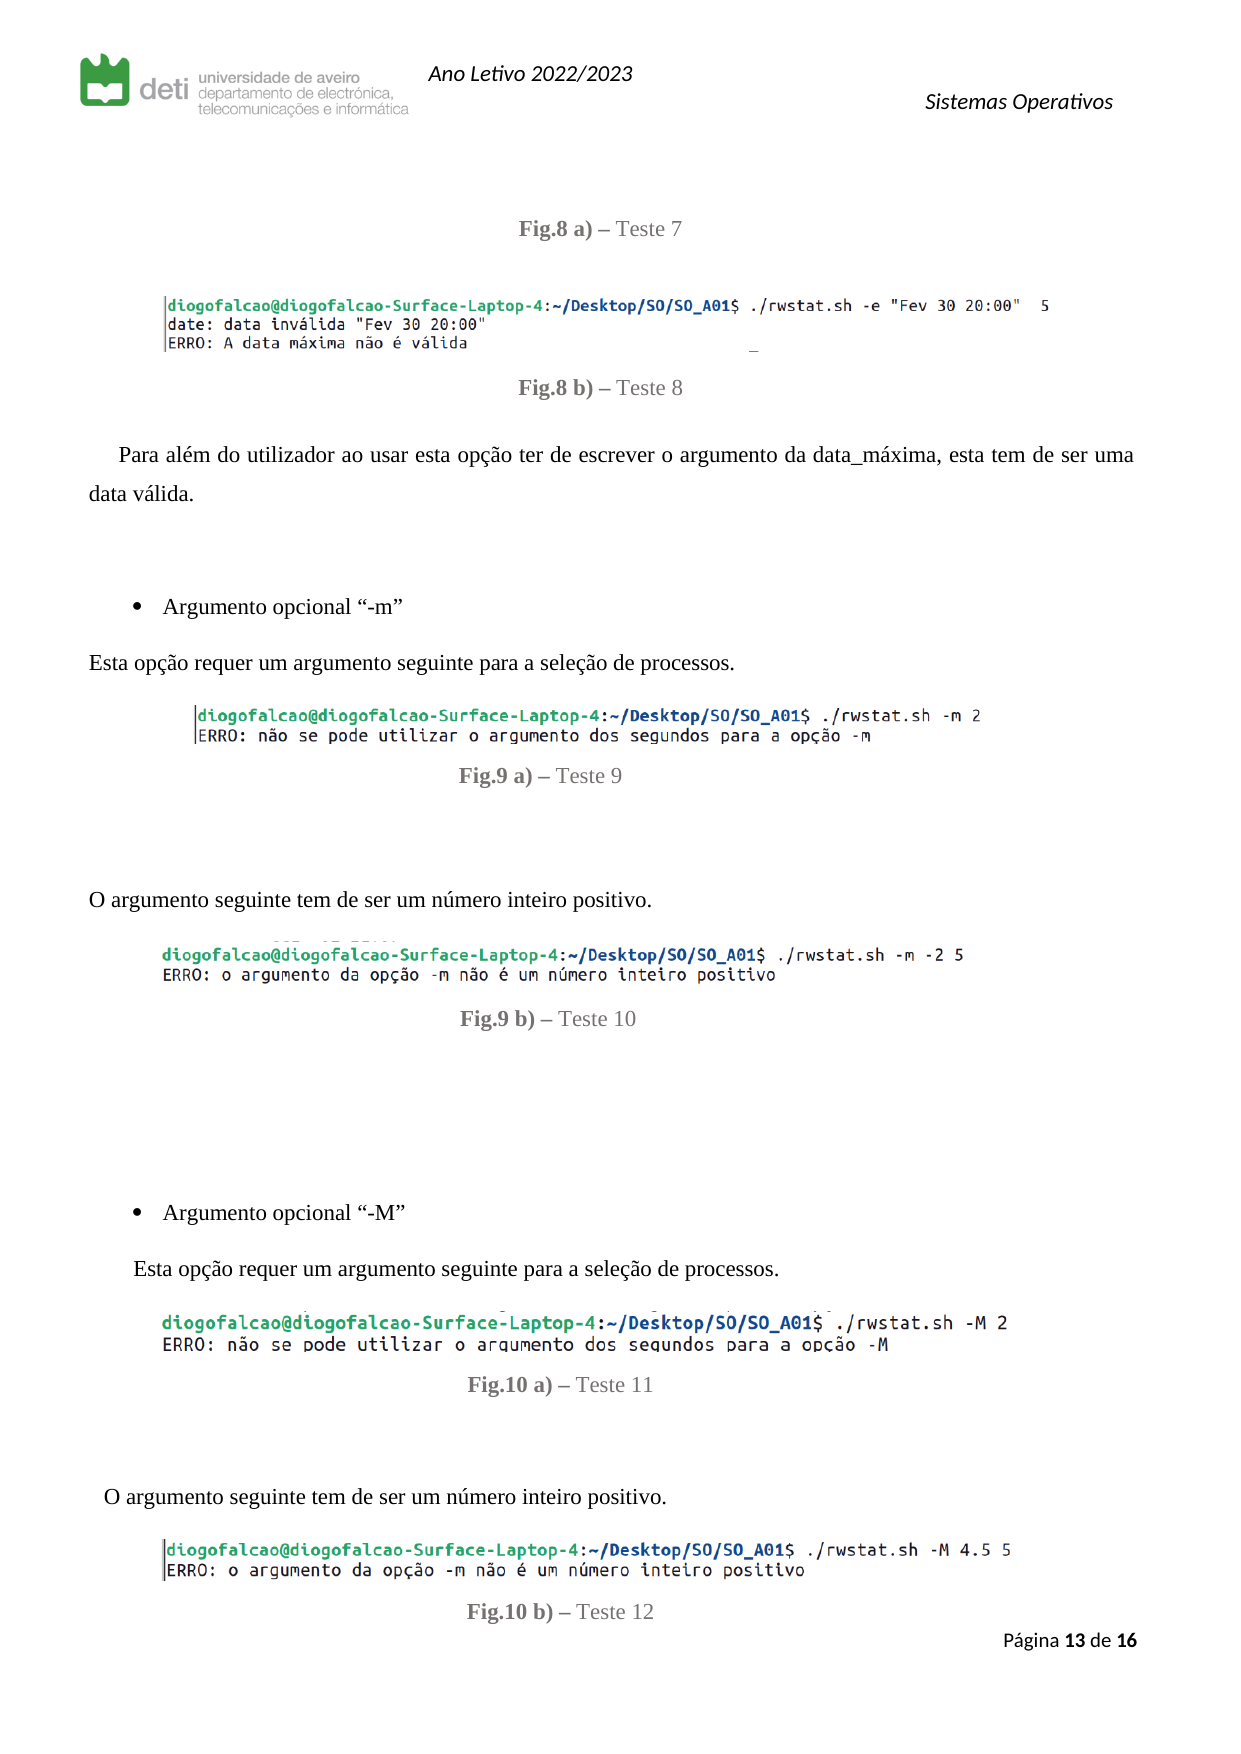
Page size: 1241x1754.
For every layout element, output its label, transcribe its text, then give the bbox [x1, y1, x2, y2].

text Esta opção requer um argumento seguinte para a seleção de processos. [89, 649, 1137, 675]
list Argumento opcional “-M” [133, 1199, 1137, 1225]
picture [193, 705, 992, 744]
text O argumento seguinte tem de ser um número inteiro positivo. [89, 1483, 1137, 1509]
list Argumento opcional “-m” [133, 593, 1137, 619]
picture [161, 1311, 1033, 1352]
picture [161, 1539, 1020, 1581]
picture [161, 941, 987, 986]
picture [163, 296, 1050, 352]
text O argumento seguinte tem de ser um número inteiro positivo. [89, 886, 1137, 912]
picture [78, 48, 410, 118]
text Para além do utilizador ao usar esta opção ter de escrever o argumento da data_máxima, esta tem de ser uma data válida. [89, 219, 1137, 507]
text Esta opção requer um argumento seguinte para a seleção de processos. [89, 1255, 1137, 1282]
